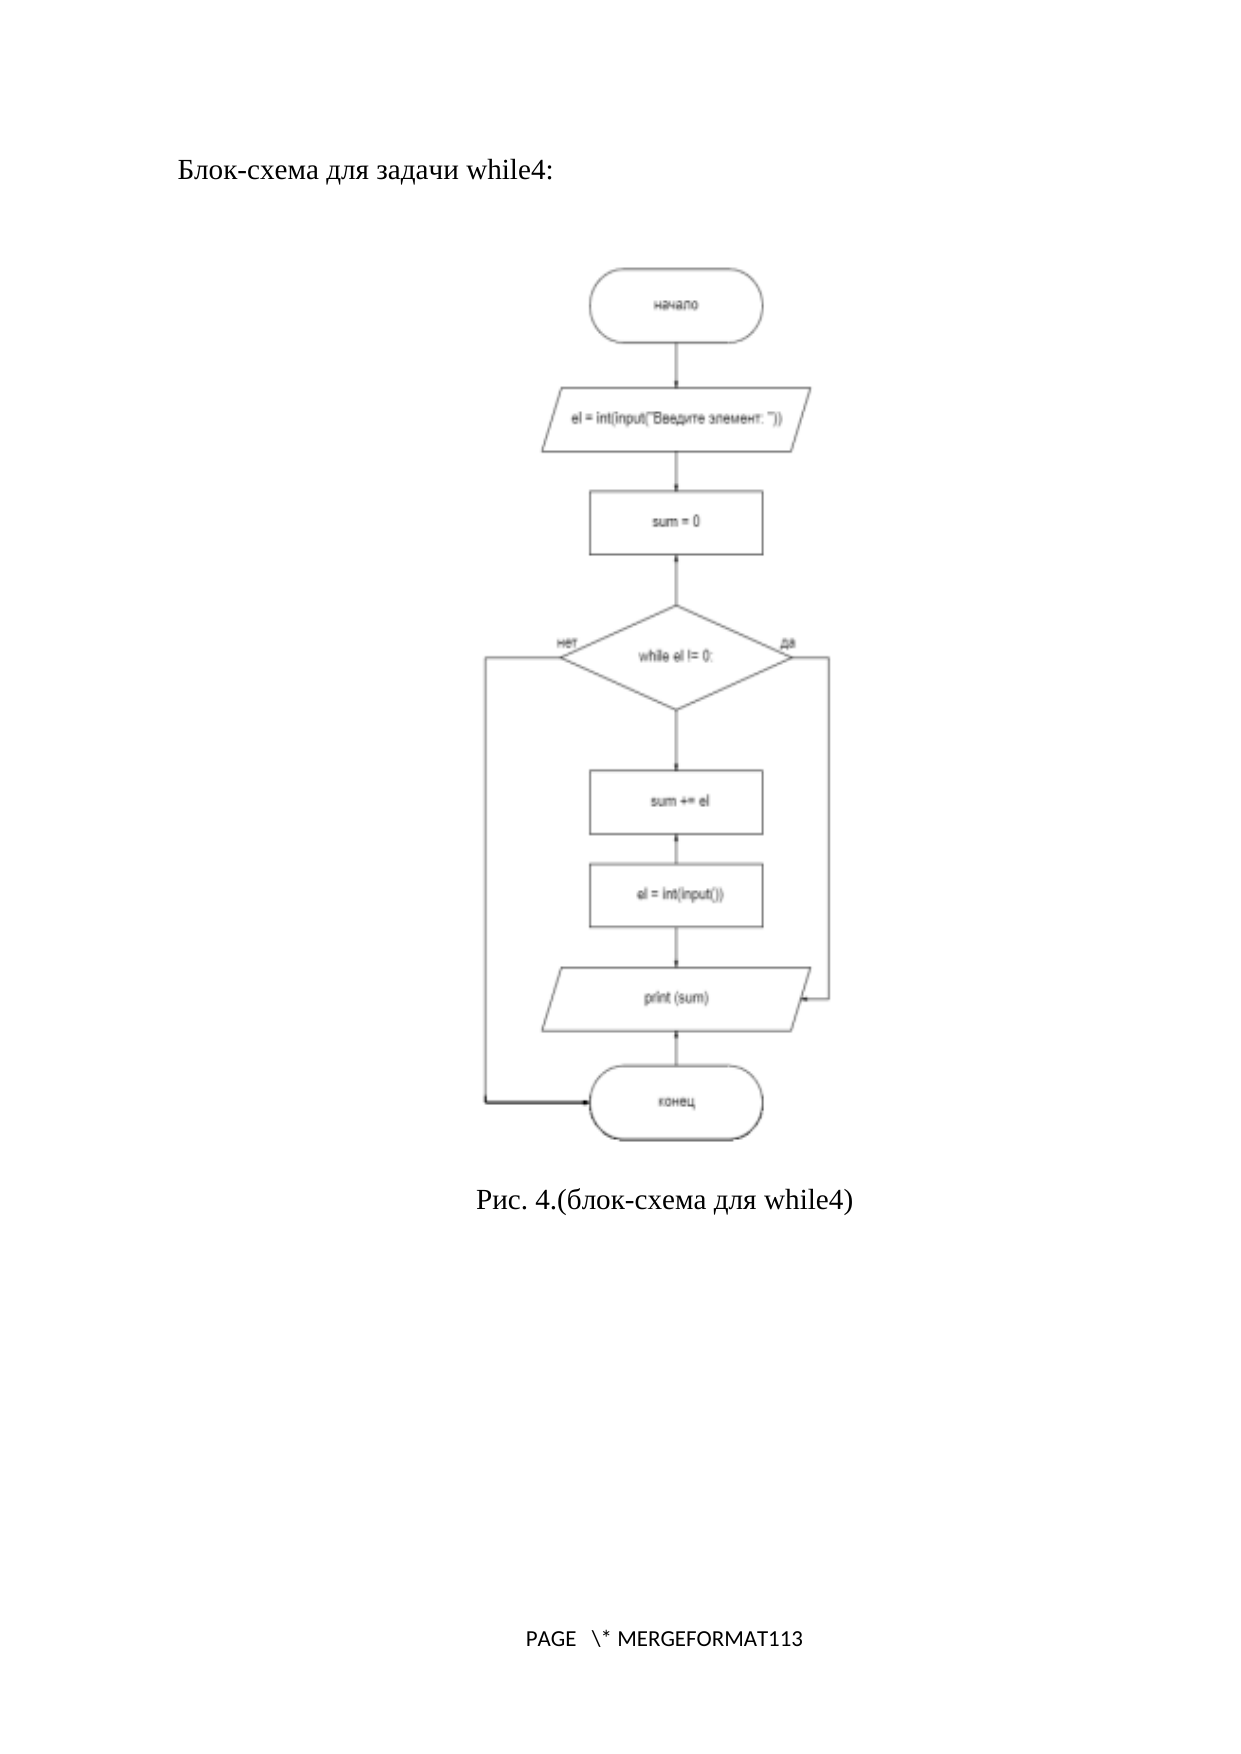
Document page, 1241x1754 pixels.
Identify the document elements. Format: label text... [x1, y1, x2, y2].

text Рис. 4.(блок-схема для while4) [177, 1182, 1152, 1216]
subtitle Блок-схема для задачи while4: [177, 152, 1152, 186]
picture [364, 188, 965, 1179]
